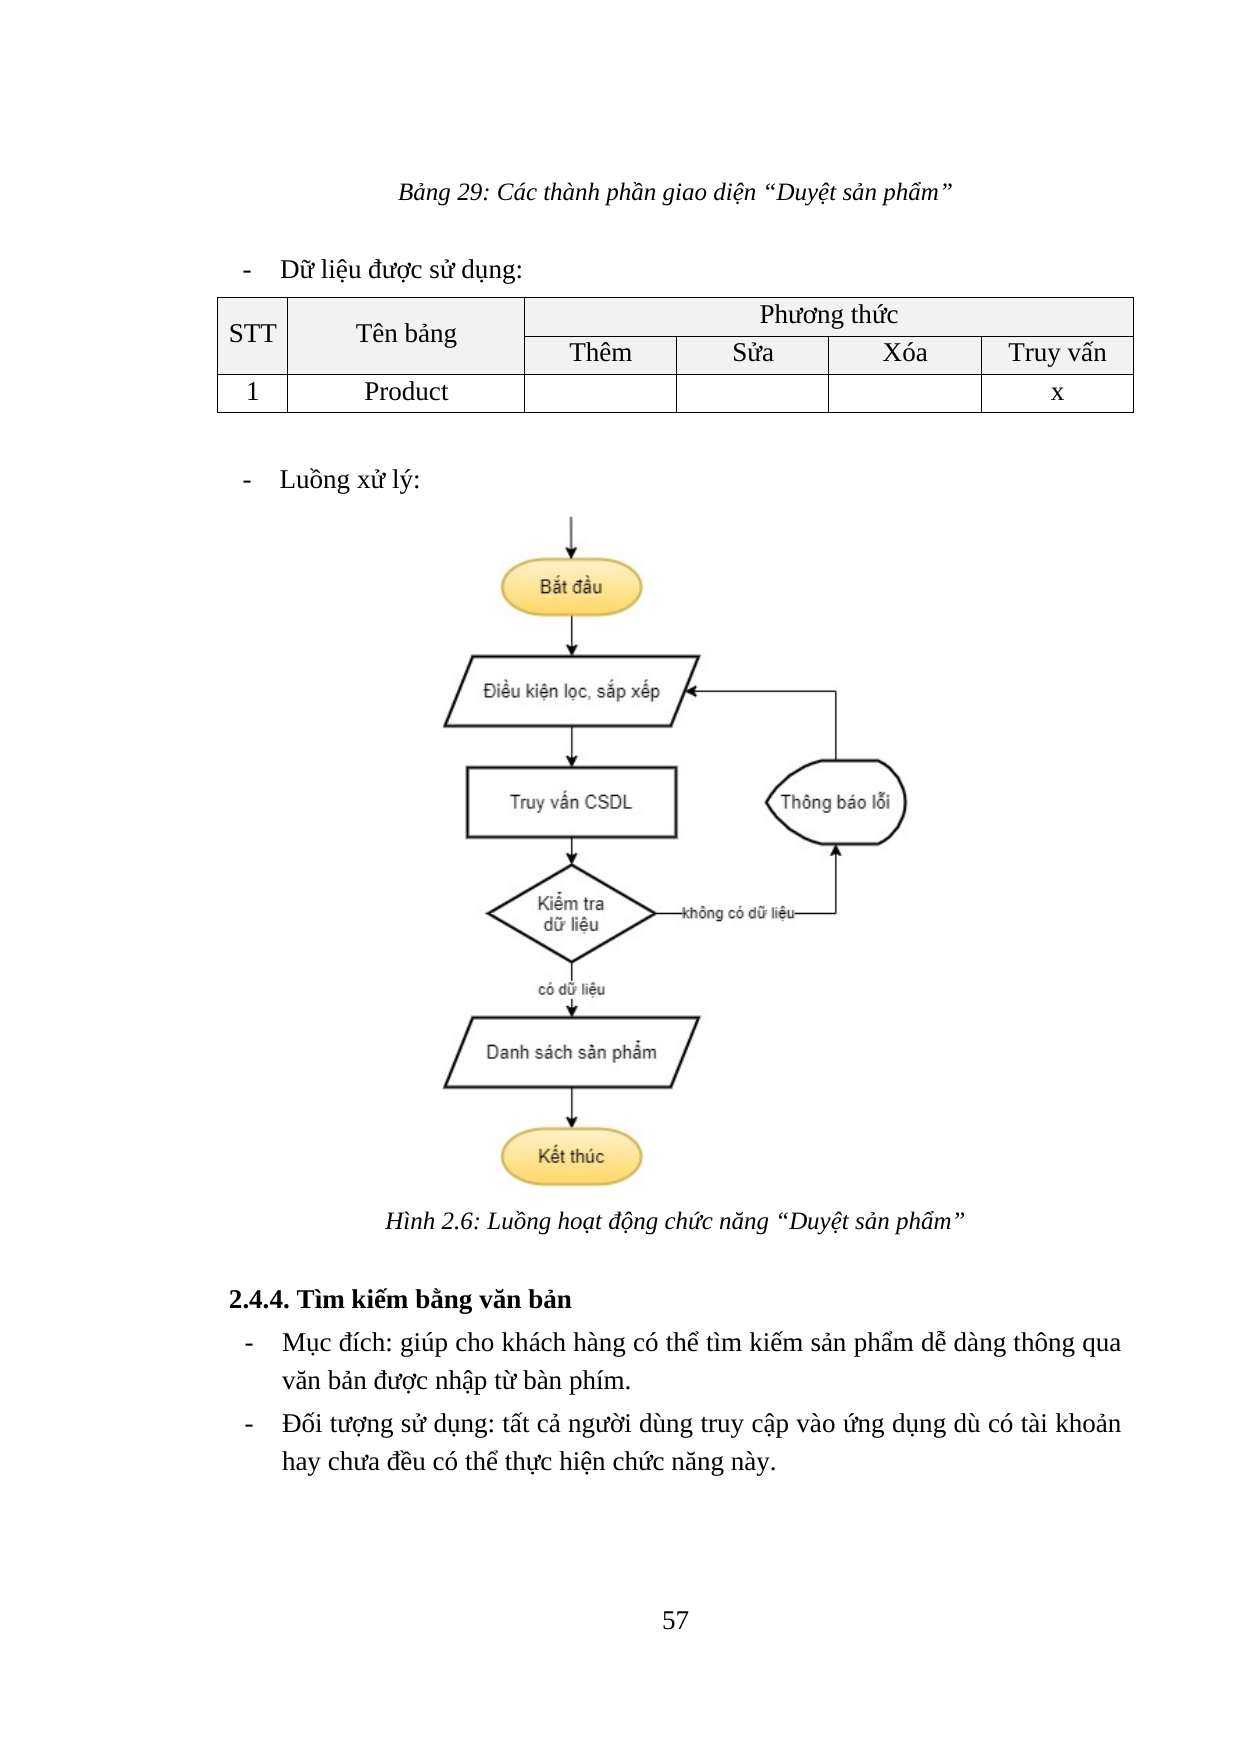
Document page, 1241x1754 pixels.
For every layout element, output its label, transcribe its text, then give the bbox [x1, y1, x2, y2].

table_cell 1 [218, 375, 287, 412]
table_cell Xóa [829, 337, 981, 374]
table_cell x [982, 375, 1133, 412]
table_cell Product [288, 375, 524, 412]
list Luồng xử lý: [242, 463, 1122, 494]
table_header Tên bảng [288, 298, 524, 374]
list Mục đích: giúp cho khách hàng có thể tìm kiếm sản phẩm dễ dàng thông qua văn bản được nhập từ bàn phím. [244, 1327, 1122, 1395]
list Đối tượng sử dụng: tất cả người dùng truy cập vào ứng dụng dù có tài khoản hay chưa đều có thể thực hiện chức năng này. [244, 1407, 1122, 1476]
list Dữ liệu được sử dụng: [242, 254, 1122, 285]
picture [442, 506, 909, 1188]
table_header Phương thức [525, 298, 1133, 336]
table_cell Sửa [677, 337, 828, 374]
table_cell [829, 375, 981, 412]
table_cell Truy vấn [982, 337, 1133, 374]
text Hình 2.6: Luồng hoạt động chức năng “Duyệt sản phẩm” [229, 1206, 1122, 1235]
text Bảng 29: Các thành phần giao diện “Duyệt sản phẩm” [229, 177, 1122, 206]
table_cell [525, 375, 676, 412]
table_cell Thêm [525, 337, 676, 374]
subtitle Tìm kiếm bằng văn bản [229, 1283, 1122, 1314]
table_header STT [218, 298, 287, 374]
table_cell [677, 375, 828, 412]
